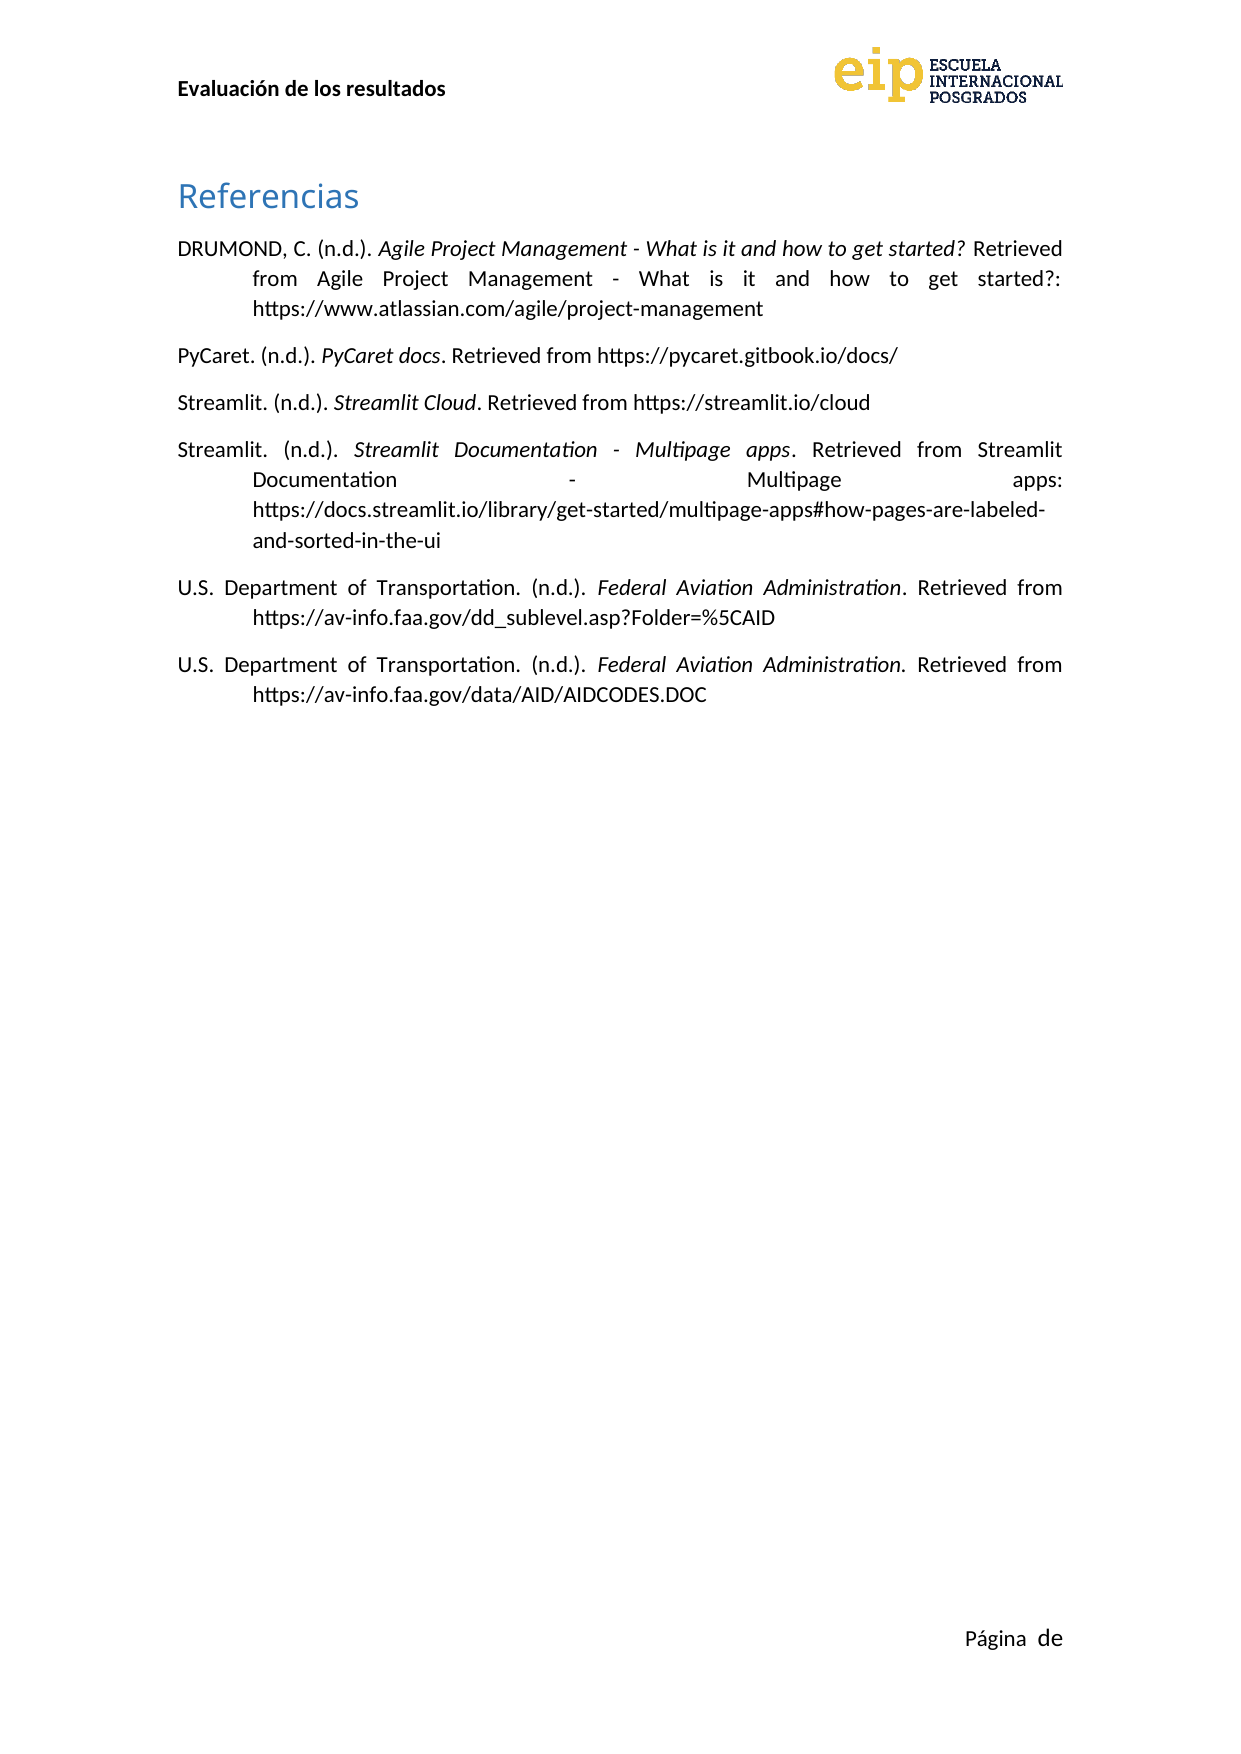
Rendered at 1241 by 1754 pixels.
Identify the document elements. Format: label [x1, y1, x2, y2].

picture [834, 47, 1063, 103]
